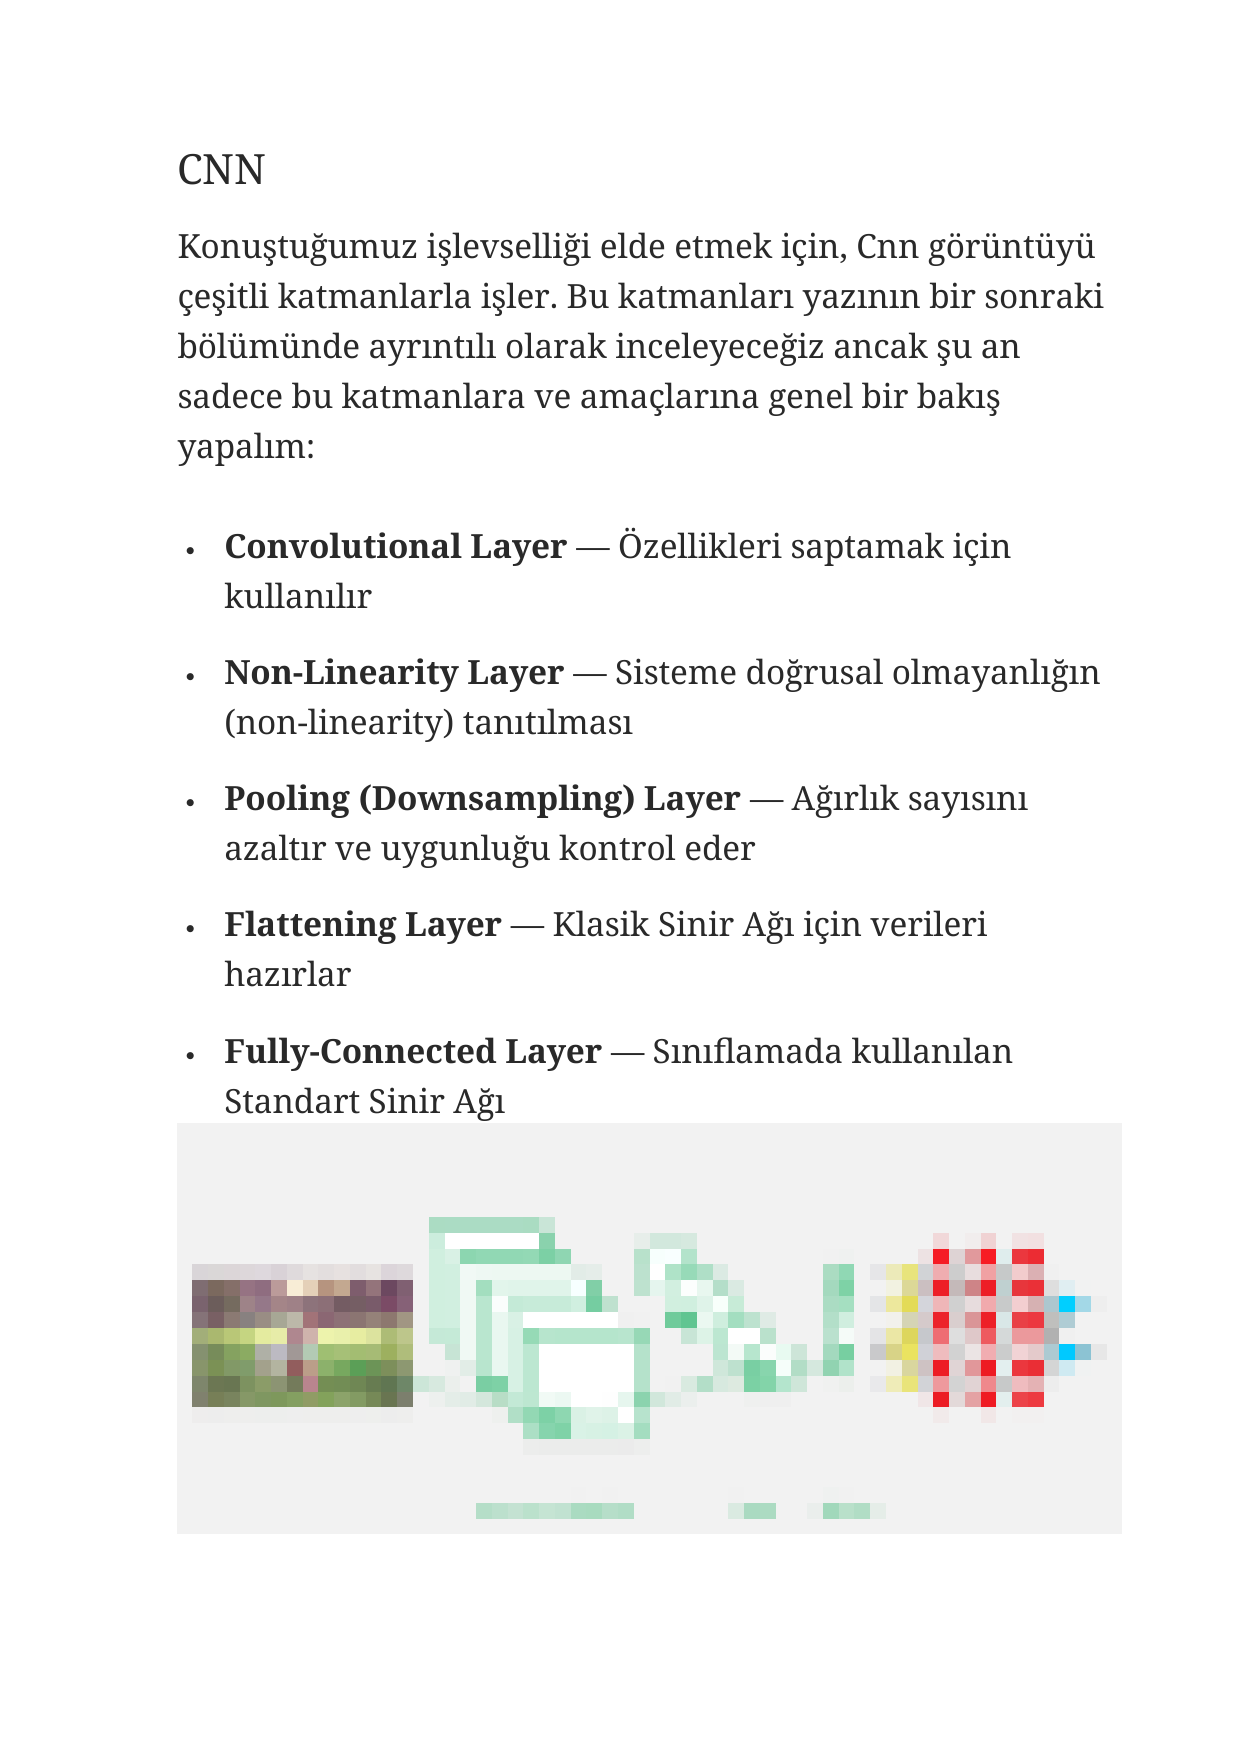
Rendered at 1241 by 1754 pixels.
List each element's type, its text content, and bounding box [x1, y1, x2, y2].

list Convolutional Layer — Özellikleri saptamak için kullanılır [187, 518, 1122, 618]
text Konuştuğumuz işlevselliği elde etmek için, Cnn görüntüyü çeşitli katmanlarla işler. Bu katmanları yazının bir sonraki bölümünde ayrıntılı olarak inceleyeceğiz ancak şu an sadece bu katmanlara ve amaçlarına genel bir bakış yapalım: [177, 218, 1122, 468]
list Fully-Connected Layer — Sınıflamada kullanılan Standart Sinir Ağı [187, 1023, 1122, 1122]
list Non-Linearity Layer — Sisteme doğrusal olmayanlığın (non-linearity) tanıtılması [187, 644, 1122, 744]
list Flattening Layer — Klasik Sinir Ağı için verileri hazırlar [187, 897, 1122, 997]
text CNN [177, 139, 1122, 196]
list Pooling (Downsampling) Layer — Ağırlık sayısını azaltır ve uygunluğu kontrol eder [187, 770, 1122, 870]
picture [177, 1122, 1123, 1535]
